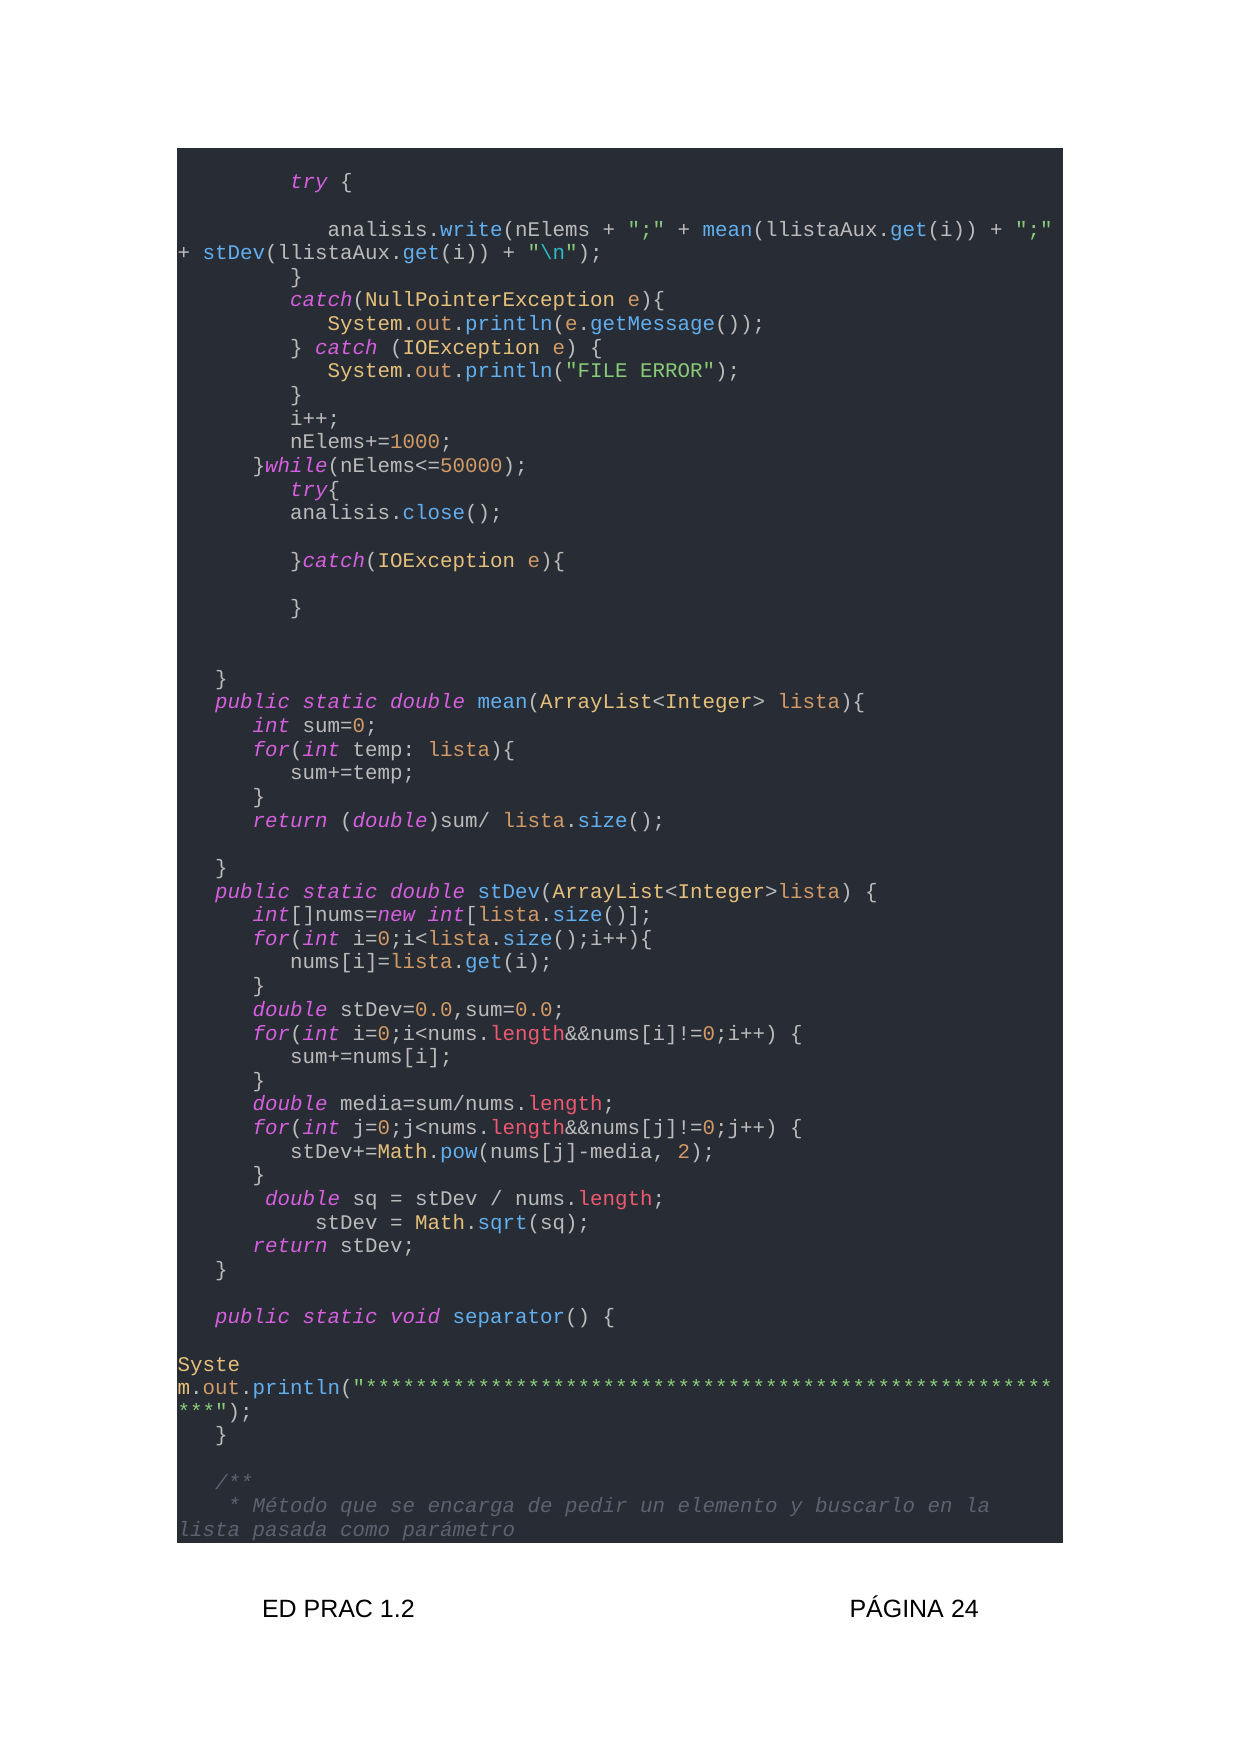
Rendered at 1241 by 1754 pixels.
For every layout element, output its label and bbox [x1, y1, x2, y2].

text [177, 148, 1063, 1543]
